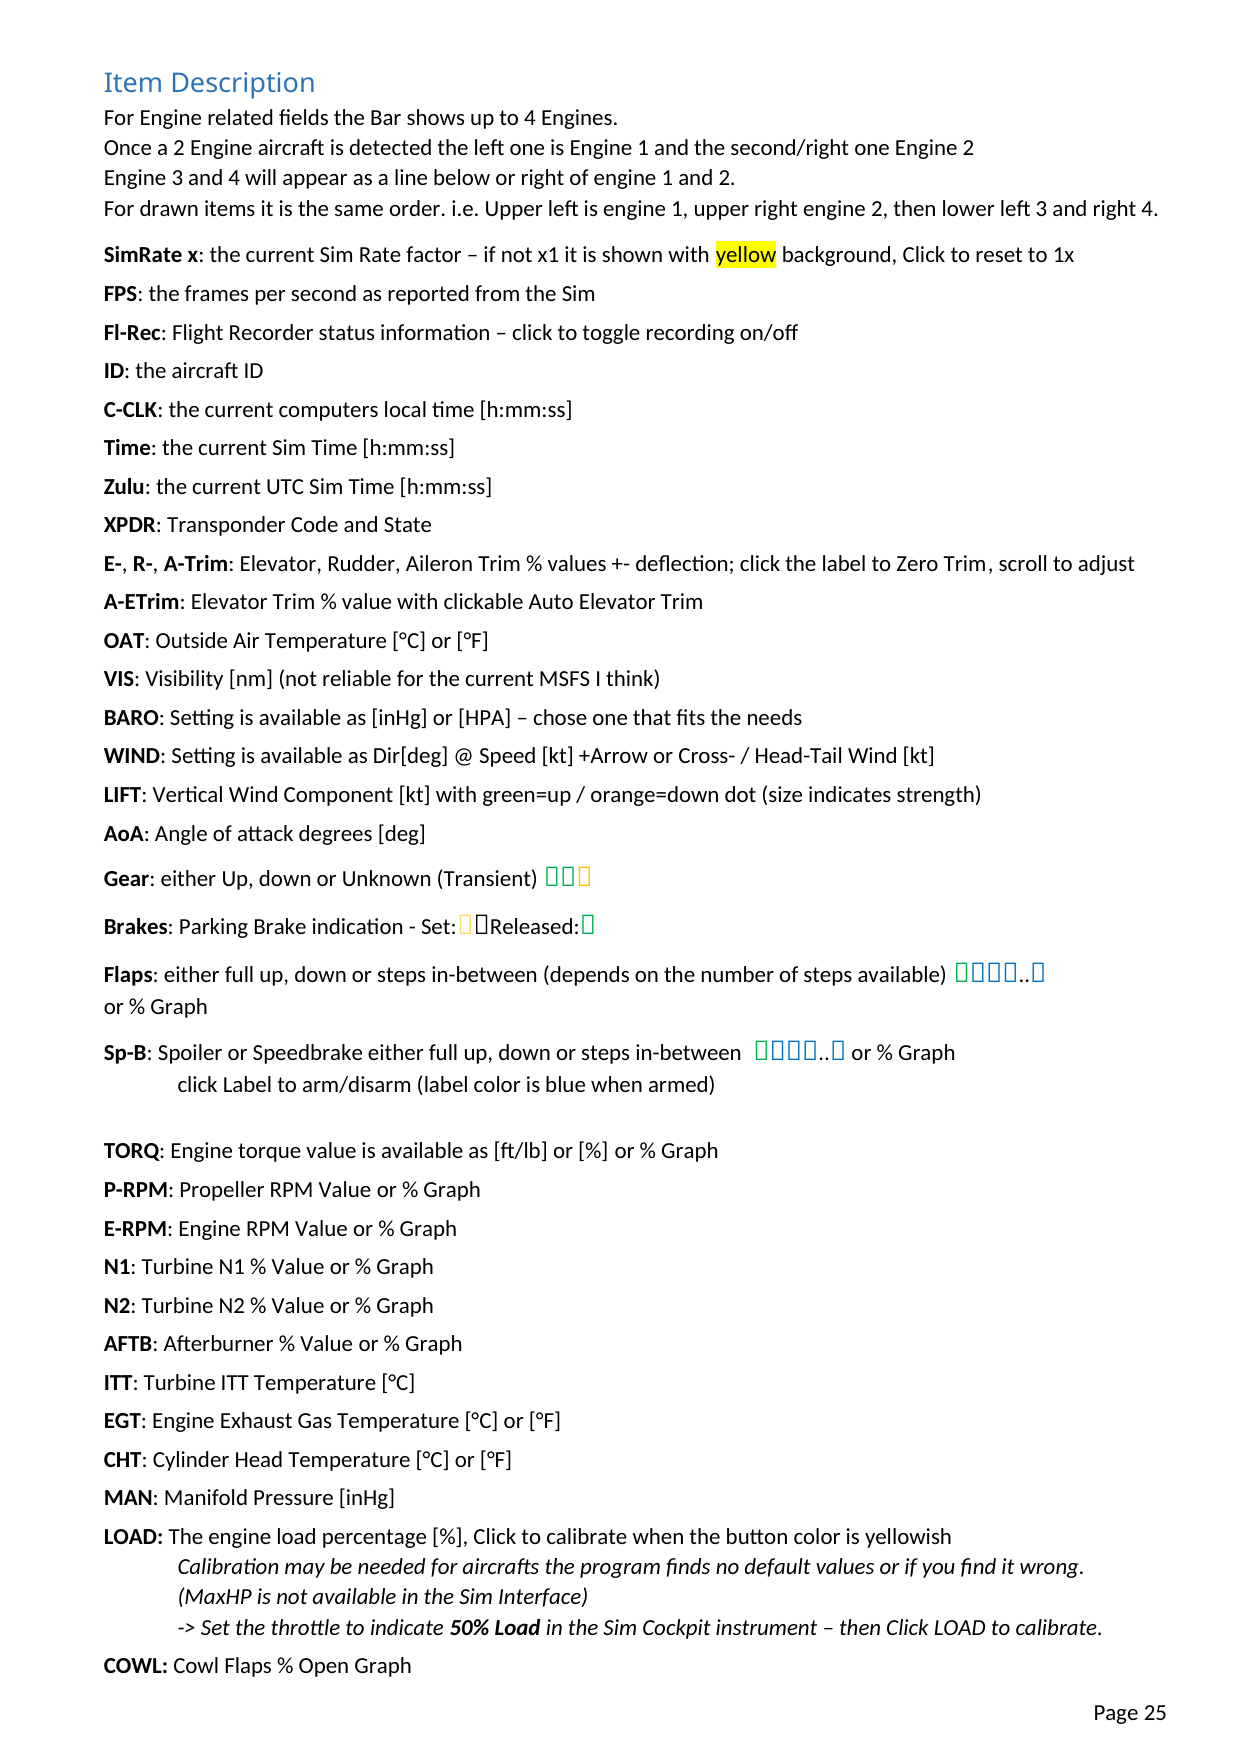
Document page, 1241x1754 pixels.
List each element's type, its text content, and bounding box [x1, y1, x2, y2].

text CHT: Cylinder Head Temperature [°C] or [°F] [103, 1445, 1167, 1473]
text A-ETrim: Elevator Trim % value with clickable Auto Elevator Trim [103, 587, 1167, 615]
text Flaps: either full up, down or steps in-between (depends on the number of steps available) .. or % Graph [103, 953, 1167, 1021]
text EGT: Engine Exhaust Gas Temperature [°C] or [°F] [103, 1406, 1167, 1434]
text AoA: Angle of attack degrees [deg] [103, 819, 1167, 847]
text FPS: the frames per second as reported from the Sim [103, 279, 1167, 307]
text E-RPM: Engine RPM Value or % Graph [103, 1214, 1167, 1242]
text N1: Turbine N1 % Value or % Graph [103, 1252, 1167, 1280]
text LIFT: Vertical Wind Component [kt] with green=up / orange=down dot (size indicates strength) [103, 780, 1167, 808]
text Time: the current Sim Time [h:mm:ss] [103, 433, 1167, 461]
text WIND: Setting is available as Dir[deg] @ Speed [kt] +Arrow or Cross- / Head-Tail Wind [kt] [103, 742, 1167, 769]
text ITT: Turbine ITT Temperature [°C] [103, 1368, 1167, 1396]
text E-, R-, A-Trim: Elevator, Rudder, Aileron Trim % values +- deflection; click the label to Zero Trim, scroll to adjust [103, 549, 1167, 577]
text N2: Turbine N2 % Value or % Graph [103, 1291, 1167, 1319]
text P-RPM: Propeller RPM Value or % Graph [103, 1175, 1167, 1203]
text LOAD: The engine load percentage [%], Click to calibrate when the button color is yellowish Calibration may be needed for aircrafts the program finds no default values or if you find it wrong. (MaxHP is not available in the Sim Interface) -> Set the throttle to indicate 50% Load in the Sim Cockpit instrument – then Click LOAD to calibrate. [103, 1522, 1167, 1641]
subtitle Item Description [103, 63, 1167, 100]
text OAT: Outside Air Temperature [°C] or [°F] [103, 626, 1167, 654]
text COWL: Cowl Flaps % Open Graph [103, 1651, 1167, 1679]
text Brakes: Parking Brake indication - Set:Released: [103, 905, 1167, 942]
text Zulu: the current UTC Sim Time [h:mm:ss] [103, 472, 1167, 500]
text C-CLK: the current computers local time [h:mm:ss] [103, 395, 1167, 423]
text Gear: either Up, down or Unknown (Transient)  [103, 857, 1167, 894]
text BARO: Setting is available as [inHg] or [HPA] – chose one that fits the needs [103, 703, 1167, 731]
text Fl-Rec: Flight Recorder status information – click to toggle recording on/off [103, 318, 1167, 346]
text MAN: Manifold Pressure [inHg] [103, 1483, 1167, 1512]
text XPDR: Transponder Code and State [103, 510, 1167, 538]
text TORQ: Engine torque value is available as [ft/lb] or [%] or % Graph [103, 1137, 1167, 1165]
text For Engine related fields the Bar shows up to 4 Engines. Once a 2 Engine aircraft is detected the left one is Engine 1 and the second/right one Engine 2 Engine 3 and 4 will appear as a line below or right of engine 1 and 2. For drawn items it is the same order. i.e. Upper left is engine 1, upper right engine 2, then lower left 3 and right 4. [103, 103, 1167, 222]
text AFTB: Afterburner % Value or % Graph [103, 1329, 1167, 1357]
text SimRate x: the current Sim Rate factor – if not x1 it is shown with yellow background, Click to reset to 1x [776, 241, 1167, 268]
text SimRate x: the current Sim Rate factor – if not x1 it is shown with yellow background, Click to reset to 1x [103, 241, 716, 268]
text VIS: Visibility [nm] (not reliable for the current MSFS I think) [103, 664, 1167, 692]
text Sp-B: Spoiler or Speedbrake either full up, down or steps in-between .. or % Graph click Label to arm/disarm (label color is blue when armed) [103, 1031, 1167, 1098]
text ID: the aircraft ID [103, 356, 1167, 384]
